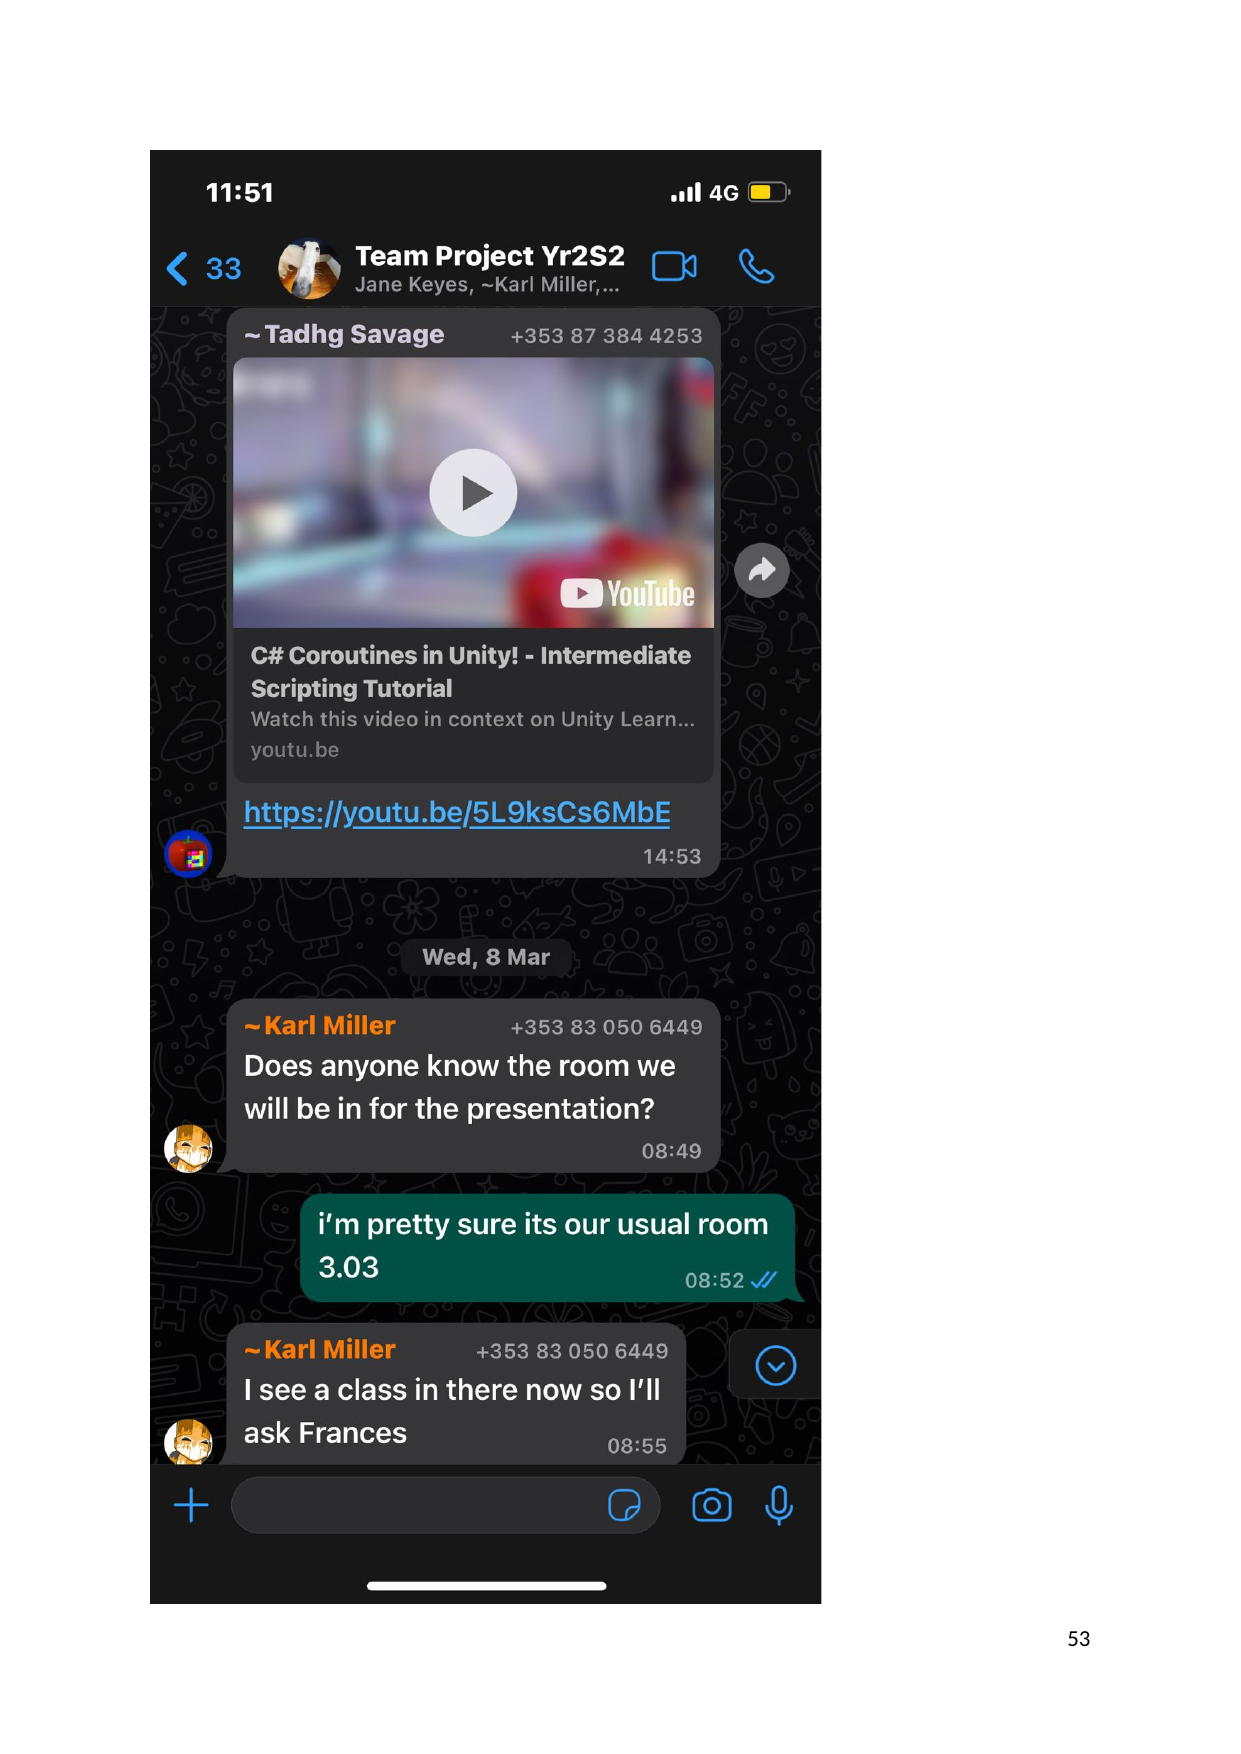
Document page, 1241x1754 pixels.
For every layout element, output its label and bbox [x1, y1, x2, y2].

picture [150, 150, 822, 1604]
